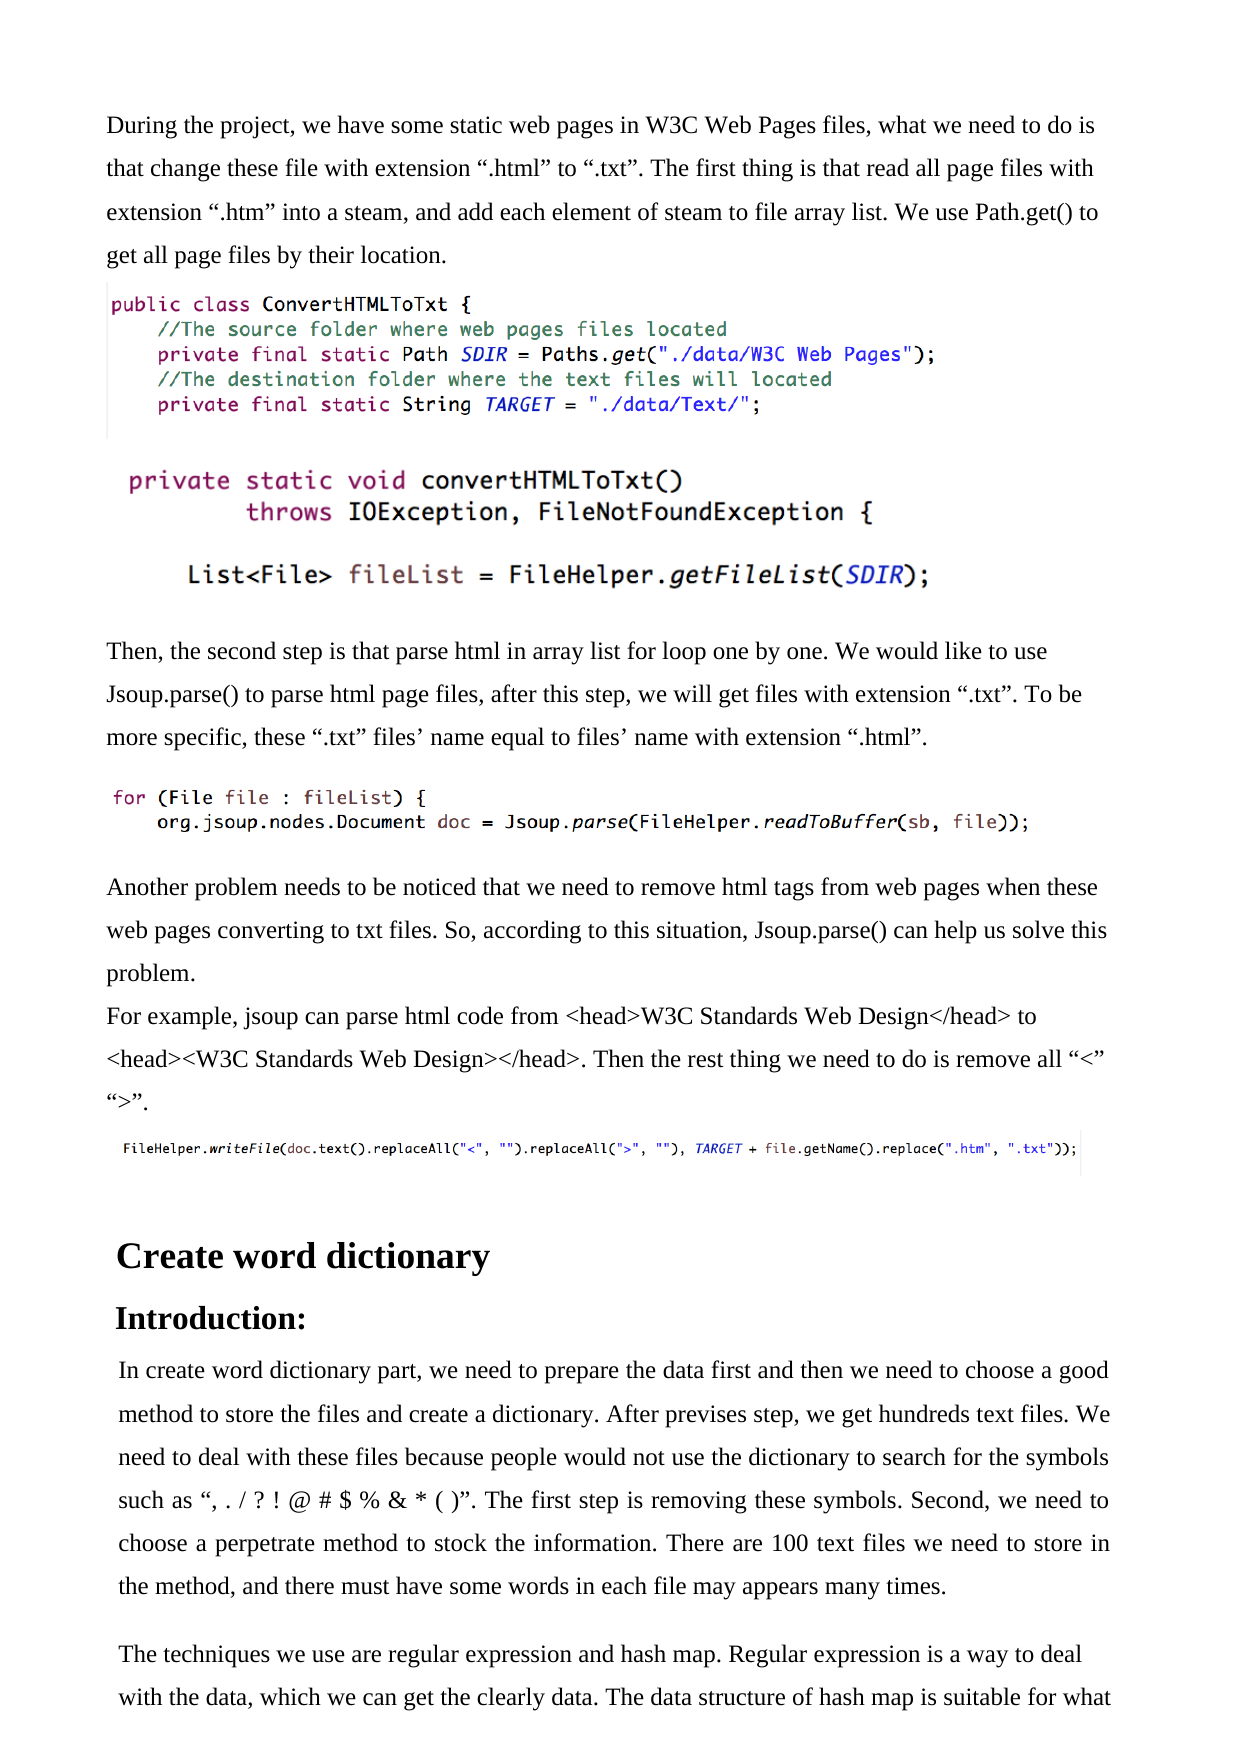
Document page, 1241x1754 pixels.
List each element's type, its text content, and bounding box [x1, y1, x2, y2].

picture [106, 282, 978, 439]
picture [106, 1130, 1082, 1176]
text Create word dictionary [106, 1233, 1134, 1277]
picture [106, 454, 976, 621]
picture [106, 765, 1082, 857]
text For example, jsoup can parse html code from <head>W3C Standards Web Design</head> to <head><W3C Standards Web Design></head>. Then the rest thing we need to do is remove all “<” “>”. [106, 1001, 1134, 1116]
text Another problem needs to be noticed that we need to remove html tags from web pages when these web pages converting to txt files. So, according to this situation, Jsoup.parse() can help us solve this problem. [106, 872, 1134, 987]
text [118, 1639, 1125, 1711]
text During the project, we have some static web pages in W3C Web Pages files, what we need to do is that change these file with extension “.html” to “.txt”. The first thing is that read all page files with extension “.htm” into a steam, and add each element of steam to file array list. We use Path.get() to get all page files by their location. [106, 110, 1134, 268]
text Introduction: [106, 1298, 1134, 1336]
text Then, the second step is that parse html in array list for loop one by one. We would like to use Jsoup.parse() to parse html page files, after this step, we will get files with extension “.txt”. To be more specific, these “.txt” files’ name equal to files’ name with extension “.html”. [106, 636, 1134, 751]
text In create word dictionary part, we need to prepare the data first and then we need to choose a good method to store the files and create a dictionary. After previses step, we get hundreds text files. We need to deal with these files because people would not use the dictionary to search for the symbols such as “, . / ? ! @ # $ % & * ( )”. The first step is removing these symbols. Second, we need to choose a perpetrate method to stock the information. There are 100 text files we need to store in the method, and there must have some words in each file may appears many times. [118, 1356, 1111, 1600]
